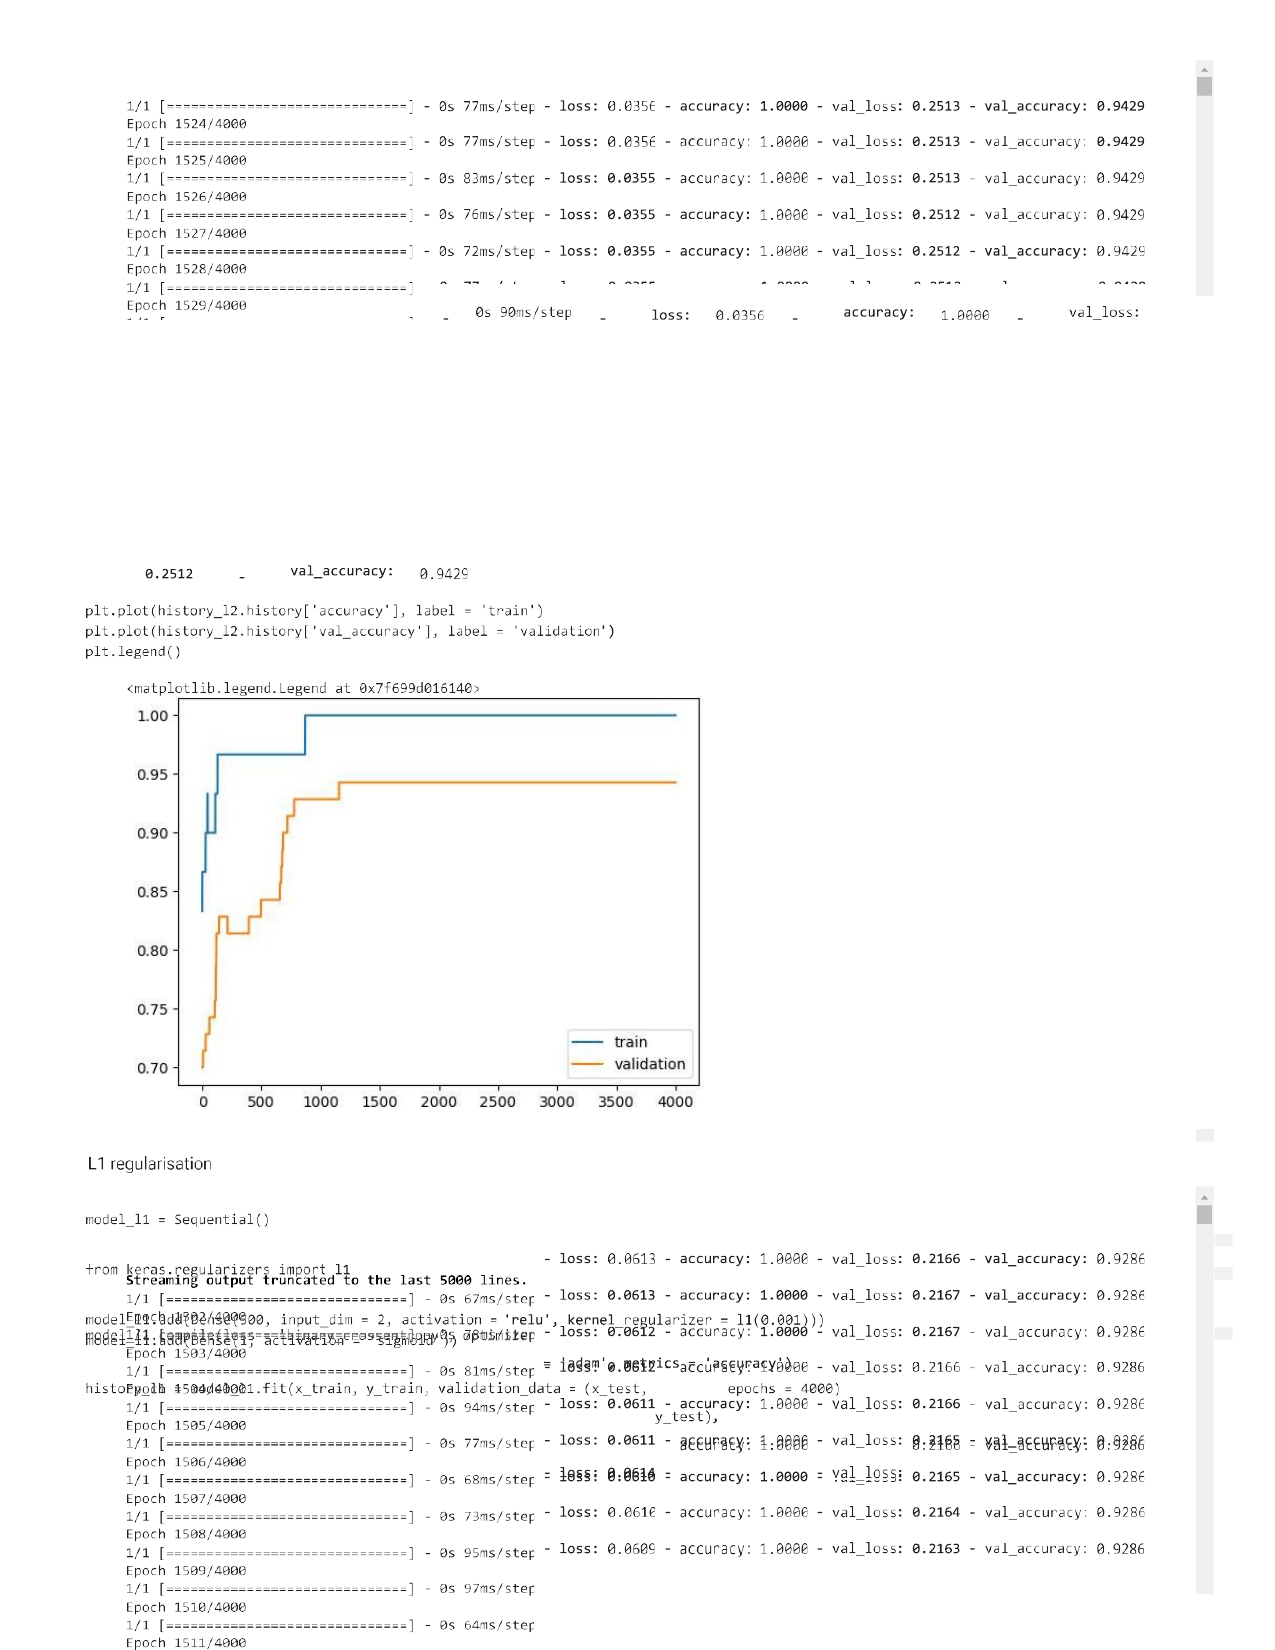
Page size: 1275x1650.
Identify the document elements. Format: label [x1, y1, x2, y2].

picture [970, 1326, 1087, 1340]
picture [1097, 1253, 1145, 1264]
picture [970, 1439, 1087, 1453]
picture [439, 208, 535, 222]
picture [127, 682, 704, 1107]
picture [760, 1398, 808, 1409]
picture [760, 1362, 808, 1372]
picture [86, 1264, 575, 1650]
picture [832, 1397, 896, 1412]
picture [86, 1213, 268, 1227]
picture [760, 1253, 808, 1264]
picture [832, 208, 896, 222]
picture [832, 1466, 896, 1485]
picture [86, 604, 599, 659]
picture [970, 1361, 1086, 1375]
picture [680, 175, 750, 186]
picture [680, 1545, 750, 1557]
picture [585, 1382, 645, 1396]
picture [942, 310, 989, 320]
picture [912, 1362, 960, 1372]
picture [716, 310, 764, 320]
picture [970, 172, 1086, 186]
picture [760, 246, 808, 256]
picture [832, 1325, 896, 1340]
picture [1069, 306, 1132, 320]
picture [912, 1439, 960, 1450]
picture [1097, 1326, 1145, 1337]
picture [476, 306, 571, 320]
picture [1097, 246, 1145, 256]
picture [439, 100, 535, 114]
picture [728, 1382, 839, 1396]
picture [1197, 77, 1212, 96]
picture [760, 209, 808, 220]
picture [420, 568, 468, 579]
picture [680, 1442, 750, 1453]
picture [832, 172, 896, 186]
picture [832, 1289, 896, 1303]
picture [1097, 1290, 1145, 1300]
picture [832, 1506, 896, 1520]
picture [832, 1542, 896, 1556]
picture [832, 100, 896, 114]
picture [655, 1410, 710, 1424]
picture [608, 1507, 655, 1517]
picture [970, 1506, 1087, 1520]
picture [680, 1509, 750, 1520]
picture [615, 1313, 823, 1339]
picture [970, 208, 1086, 222]
picture [832, 1434, 896, 1448]
picture [832, 135, 896, 149]
picture [1097, 1435, 1145, 1450]
picture [439, 172, 535, 186]
picture [760, 172, 808, 183]
picture [439, 245, 535, 259]
picture [608, 136, 655, 147]
picture [1197, 1205, 1212, 1224]
picture [970, 1543, 1086, 1556]
picture [1097, 1362, 1144, 1372]
picture [832, 1253, 896, 1267]
picture [1097, 172, 1144, 183]
picture [832, 1361, 896, 1375]
picture [1097, 1471, 1145, 1482]
picture [970, 136, 1085, 149]
picture [680, 1364, 750, 1375]
picture [760, 1507, 808, 1517]
picture [1097, 1398, 1144, 1409]
picture [439, 136, 535, 149]
picture [608, 1253, 655, 1264]
picture [680, 138, 750, 149]
picture [608, 101, 655, 111]
picture [760, 136, 808, 147]
picture [89, 1156, 211, 1173]
picture [970, 1398, 1087, 1412]
picture [1097, 209, 1144, 220]
picture [760, 1435, 808, 1450]
picture [127, 100, 413, 320]
picture [760, 1543, 808, 1554]
picture [1097, 1543, 1144, 1554]
picture [1097, 1507, 1145, 1517]
picture [608, 1543, 655, 1554]
picture [832, 245, 896, 259]
